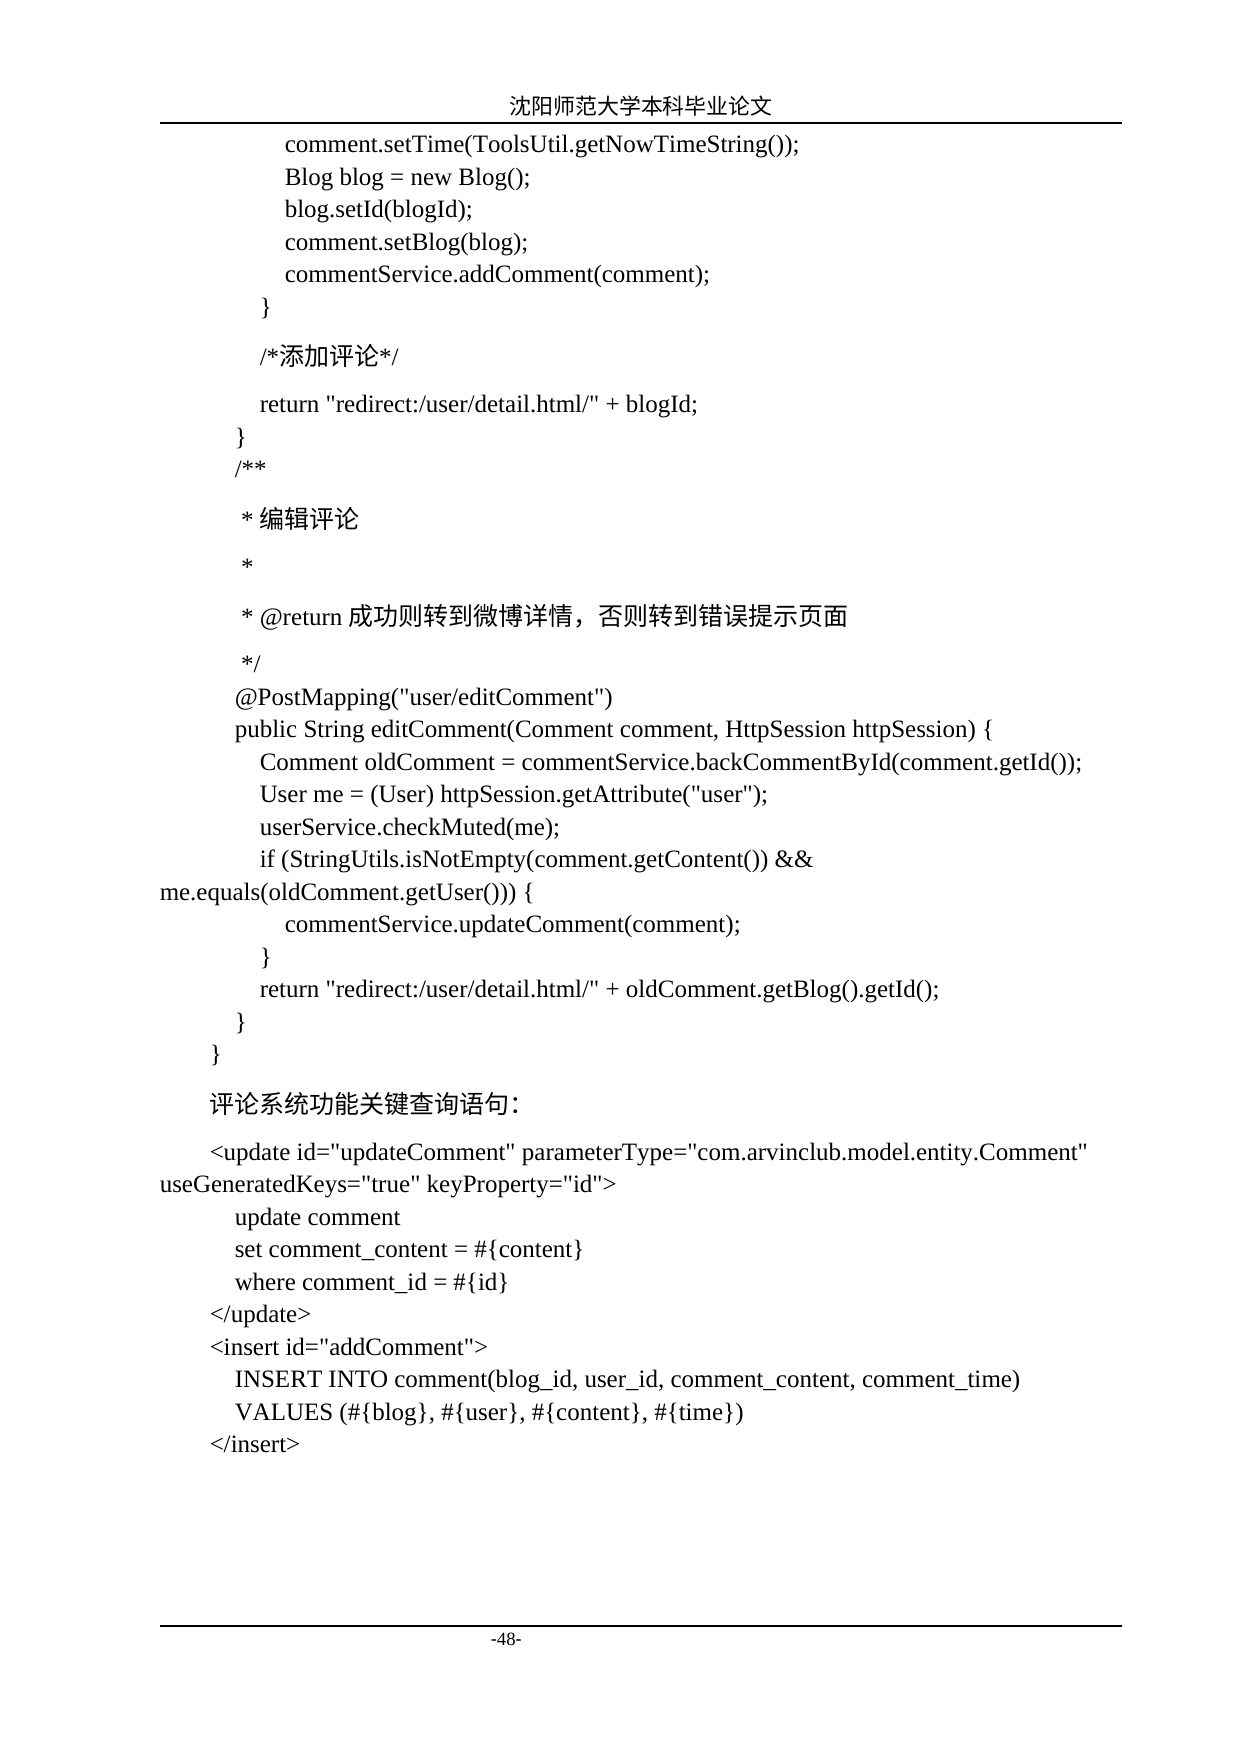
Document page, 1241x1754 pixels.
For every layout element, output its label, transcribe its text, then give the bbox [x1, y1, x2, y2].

text set comment_content = #{content} [159, 1232, 1122, 1265]
text <insert id="addComment"> [159, 1330, 1122, 1362]
text return "redirect:/user/detail.html/" + blogId; [159, 387, 1122, 420]
text */ [159, 647, 1122, 680]
text @PostMapping("user/editComment") [159, 680, 1122, 712]
text * 编辑评论 [159, 485, 1122, 550]
text } [159, 420, 1122, 452]
text commentService.addComment(comment); [159, 257, 1122, 290]
text blog.setId(blogId); [159, 192, 1122, 225]
text VALUES (#{blog}, #{user}, #{content}, #{time}) [159, 1395, 1122, 1427]
text return "redirect:/user/detail.html/" + oldComment.getBlog().getId(); [159, 972, 1122, 1005]
text User me = (User) httpSession.getAttribute("user"); [159, 777, 1122, 810]
text commentService.updateComment(comment); [159, 907, 1122, 940]
text public String editComment(Comment comment, HttpSession httpSession) { [159, 712, 1122, 745]
text Comment oldComment = commentService.backCommentById(comment.getId()); [159, 745, 1122, 777]
text } [159, 290, 1122, 322]
text } [159, 940, 1122, 972]
text } [159, 1037, 1122, 1070]
text INSERT INTO comment(blog_id, user_id, comment_content, comment_time) [159, 1362, 1122, 1395]
text } [159, 1005, 1122, 1037]
text if (StringUtils.isNotEmpty(comment.getContent()) && me.equals(oldComment.getUser())) { [159, 842, 1122, 907]
text <update id="updateComment" parameterType="com.arvinclub.model.entity.Comment" useGeneratedKeys="true" keyProperty="id"> [159, 1135, 1122, 1200]
text /** [159, 452, 1122, 485]
text /*添加评论*/ [159, 322, 1122, 387]
text Blog blog = new Blog(); [159, 160, 1122, 192]
text </insert> [159, 1427, 1122, 1460]
text 评论系统功能关键查询语句： [159, 1070, 1122, 1135]
text update comment [159, 1200, 1122, 1232]
text comment.setBlog(blog); [159, 225, 1122, 257]
text comment.setTime(ToolsUtil.getNowTimeString()); [159, 127, 1122, 160]
text * [159, 550, 1122, 582]
text where comment_id = #{id} [159, 1265, 1122, 1297]
text </update> [159, 1297, 1122, 1330]
text * @return 成功则转到微博详情，否则转到错误提示页面 [159, 582, 1122, 647]
text userService.checkMuted(me); [159, 810, 1122, 842]
